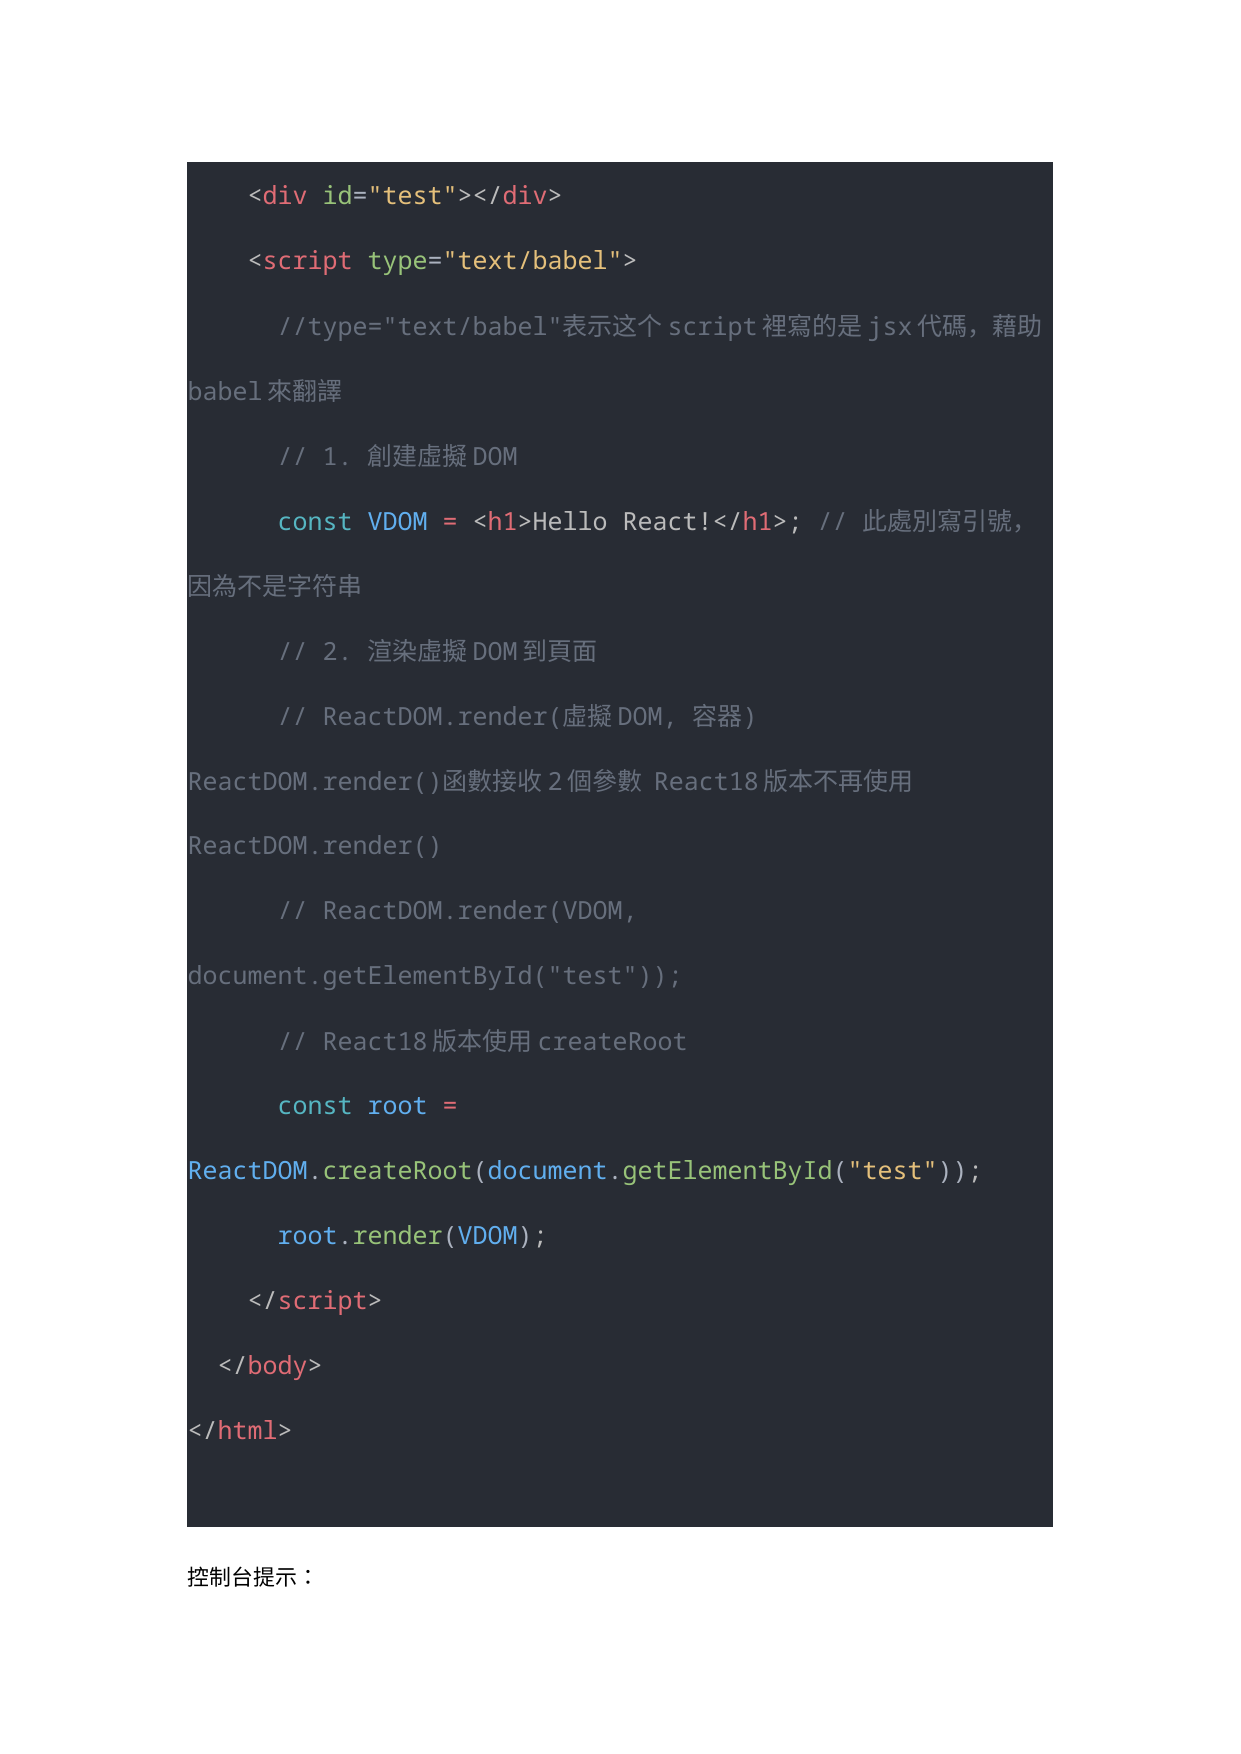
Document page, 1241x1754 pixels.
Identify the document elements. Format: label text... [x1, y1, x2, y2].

text // ReactDOM.render(虛擬DOM, 容器) ReactDOM.render()函數接收2個參數 React18版本不再使用ReactDOM.render() [187, 682, 1053, 877]
text 控制台提示： [187, 1559, 1053, 1592]
text </html> [187, 1397, 1053, 1462]
text //type="text/babel"表示这个script裡寫的是jsx代碼，藉助babel來翻譯 [187, 292, 1053, 422]
text <script type="text/babel"> [187, 227, 1053, 292]
text const VDOM = <h1>Hello React!</h1>; // 此處別寫引號，因為不是字符串 [187, 487, 1053, 617]
text // ReactDOM.render(VDOM, document.getElementById("test")); [187, 877, 1053, 1007]
text // 2. 渲染虛擬DOM到頁面 [187, 617, 1053, 682]
text const root = ReactDOM.createRoot(document.getElementById("test")); [187, 1072, 1053, 1202]
text </body> [187, 1332, 1053, 1397]
text <div id="test"></div> [187, 162, 1053, 227]
text </script> [187, 1267, 1053, 1332]
text // React18版本使用createRoot [187, 1007, 1053, 1072]
text // 1. 創建虛擬DOM [187, 422, 1053, 487]
text root.render(VDOM); [187, 1202, 1053, 1267]
